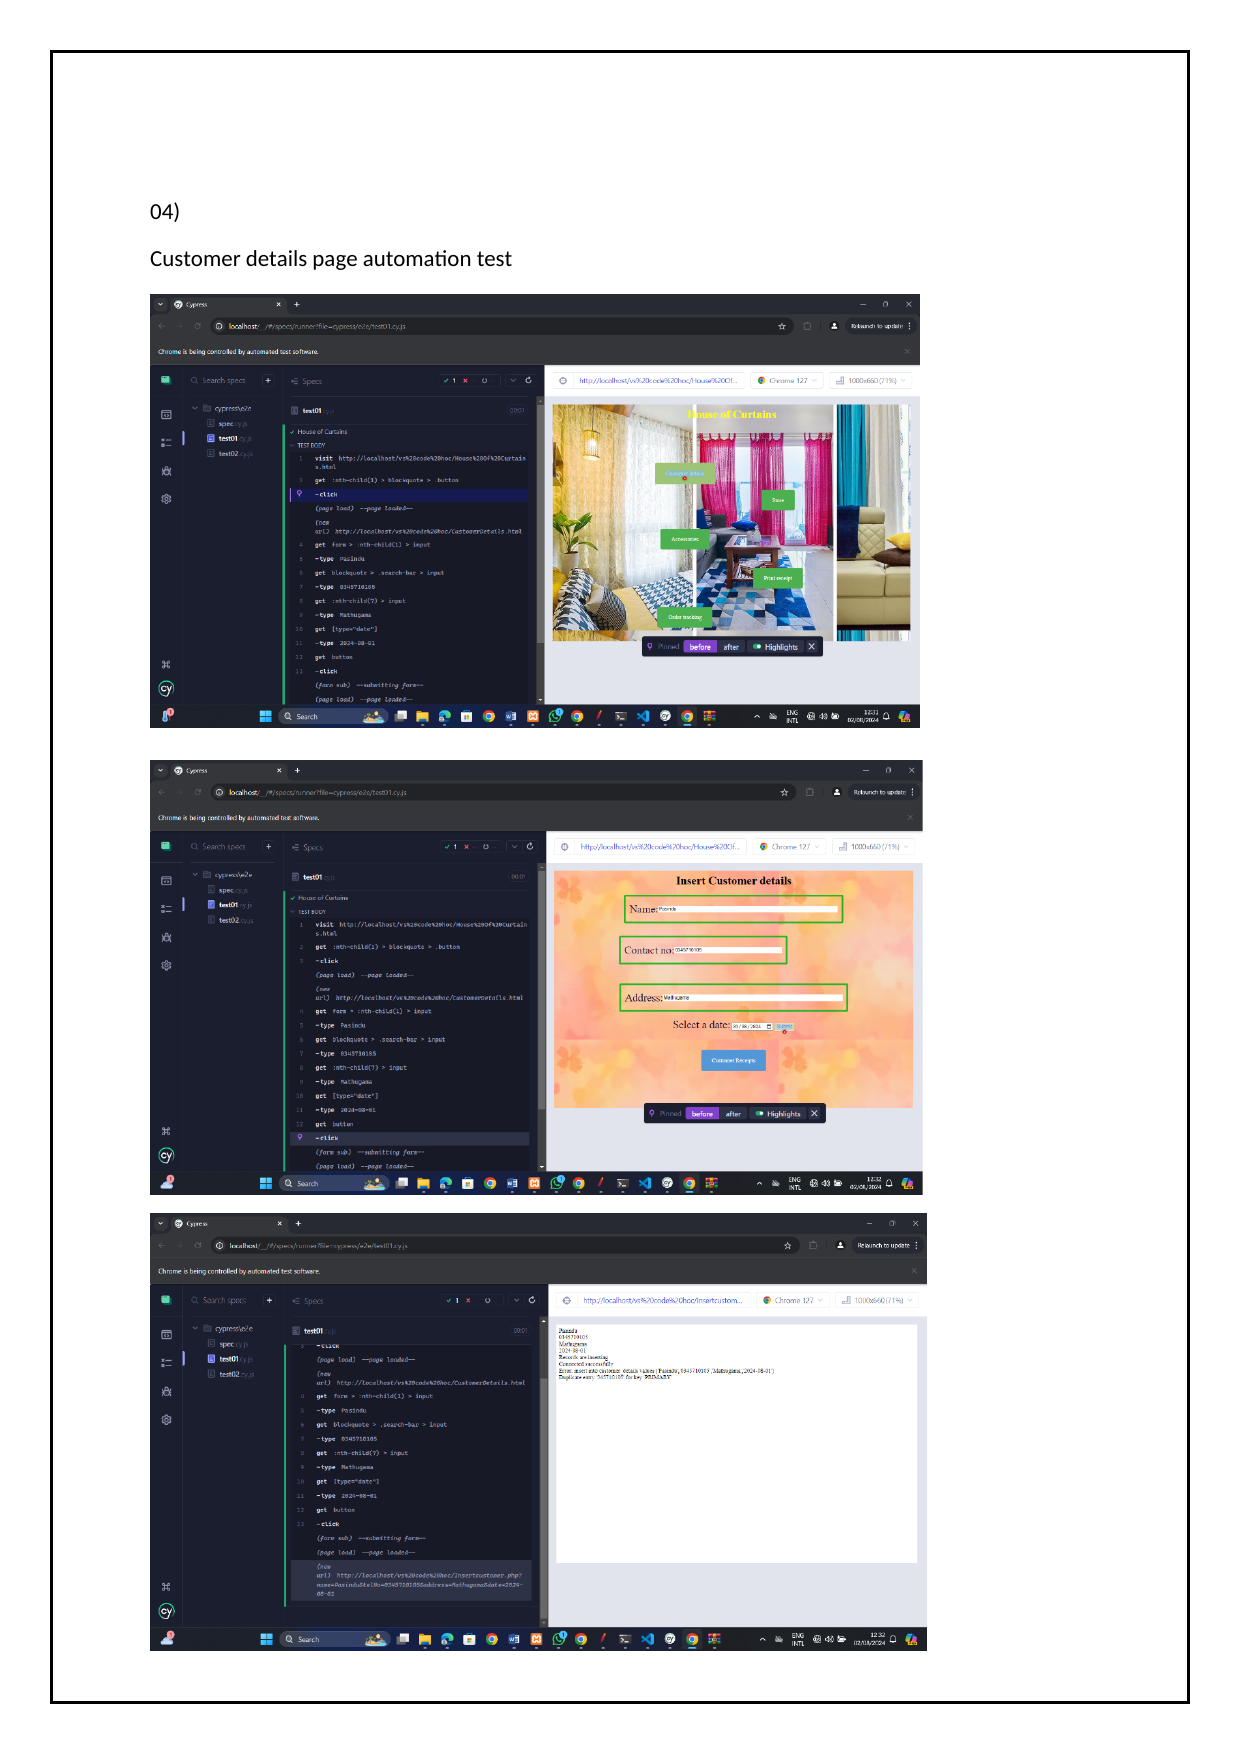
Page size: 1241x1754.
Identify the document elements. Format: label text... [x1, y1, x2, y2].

text 04) [150, 197, 1090, 225]
text Customer details page automation test [150, 244, 1090, 272]
picture [150, 294, 920, 728]
picture [150, 1213, 927, 1651]
picture [150, 760, 923, 1195]
